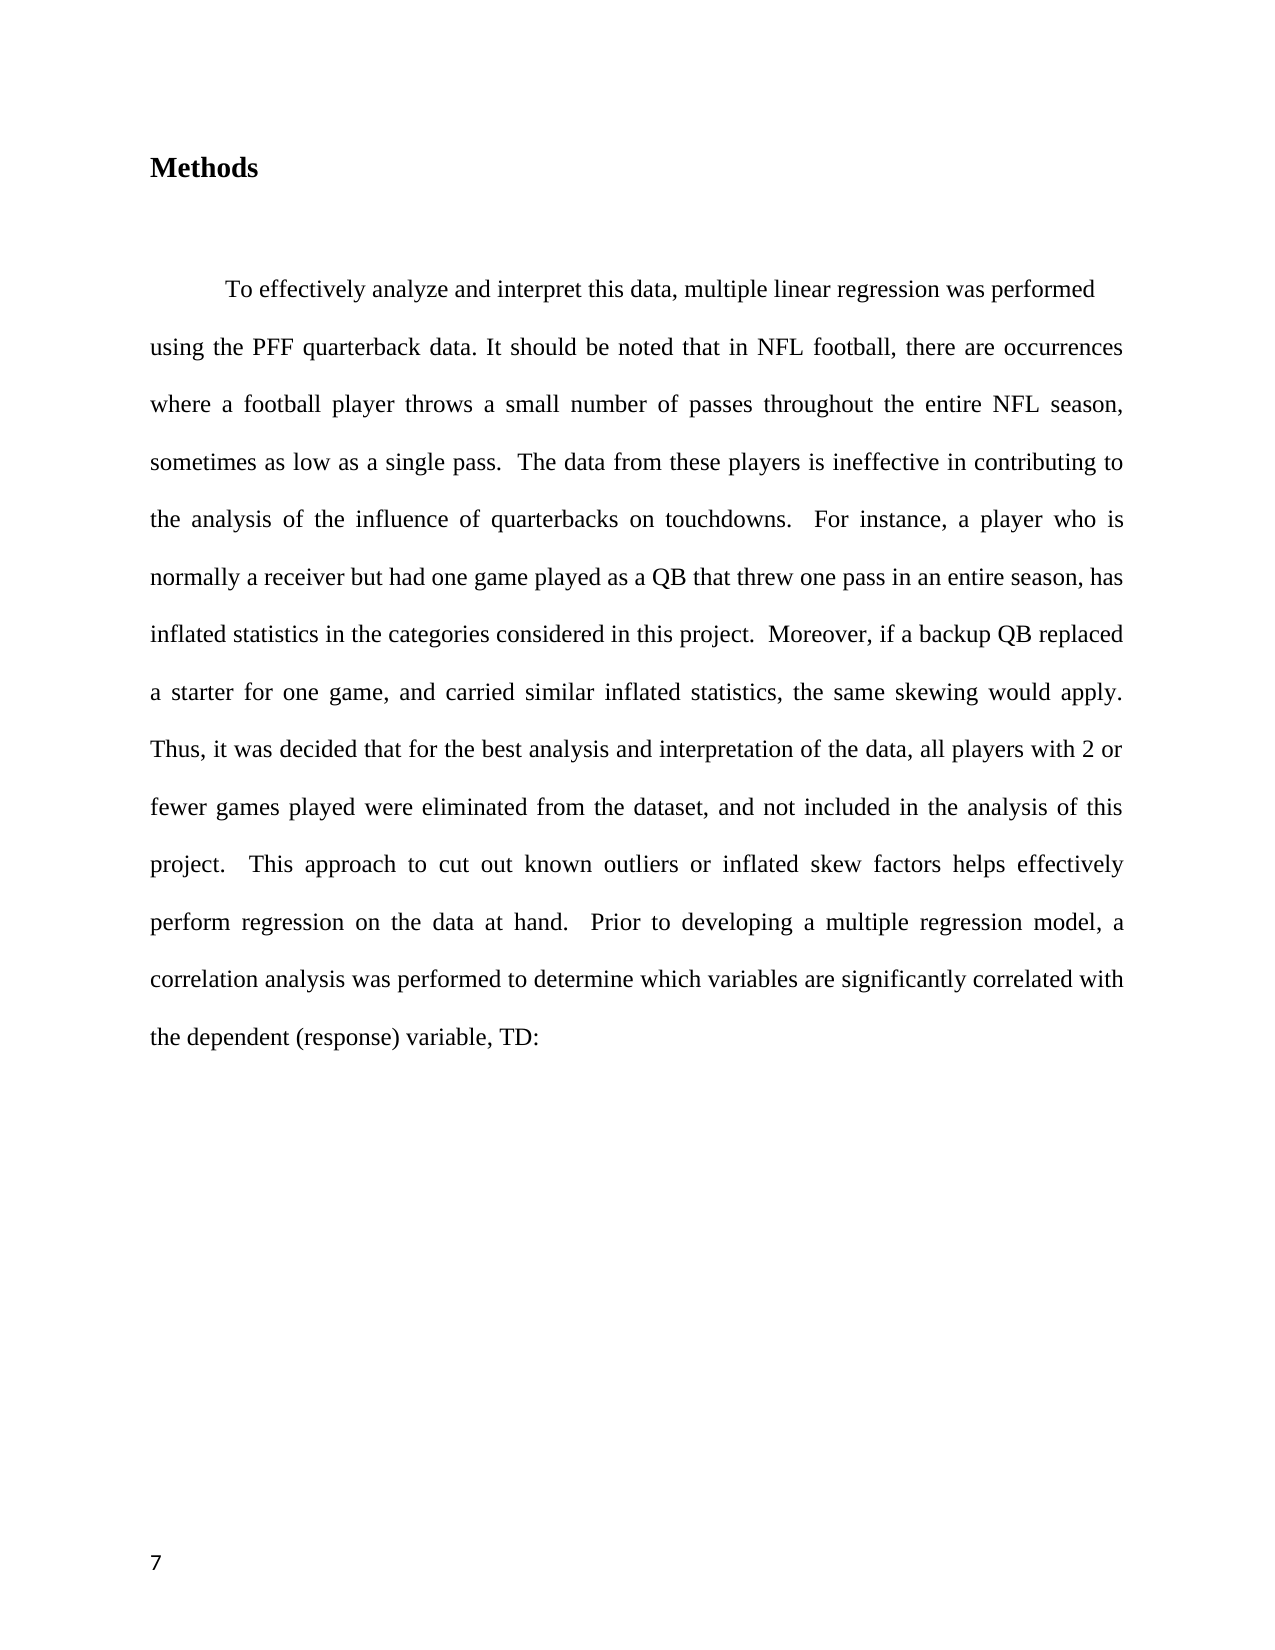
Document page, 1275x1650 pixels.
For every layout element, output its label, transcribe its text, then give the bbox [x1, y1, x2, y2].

text To effectively analyze and interpret this data, multiple linear regression was performed [150, 274, 1125, 303]
text Methods [150, 150, 1125, 183]
text using the PFF quarterback data. It should be noted that in NFL football, there are occurrences where a football player throws a small number of passes throughout the entire NFL season, sometimes as low as a single pass. The data from these players is ineffective in contributing to the analysis of the influence of quarterbacks on touchdowns. For instance, a player who is normally a receiver but had one game played as a QB that threw one pass in an entire season, has inflated statistics in the categories considered in this project. Moreover, if a backup QB replaced a starter for one game, and carried similar inflated statistics, the same skewing would apply. Thus, it was decided that for the best analysis and interpretation of the data, all players with 2 or fewer games played were eliminated from the dataset, and not included in the analysis of this project. This approach to cut out known outliers or inflated skew factors helps effectively perform regression on the data at hand. Prior to developing a multiple regression model, a correlation analysis was performed to determine which variables are significantly correlated with the dependent (response) variable, TD: [150, 332, 1125, 1051]
